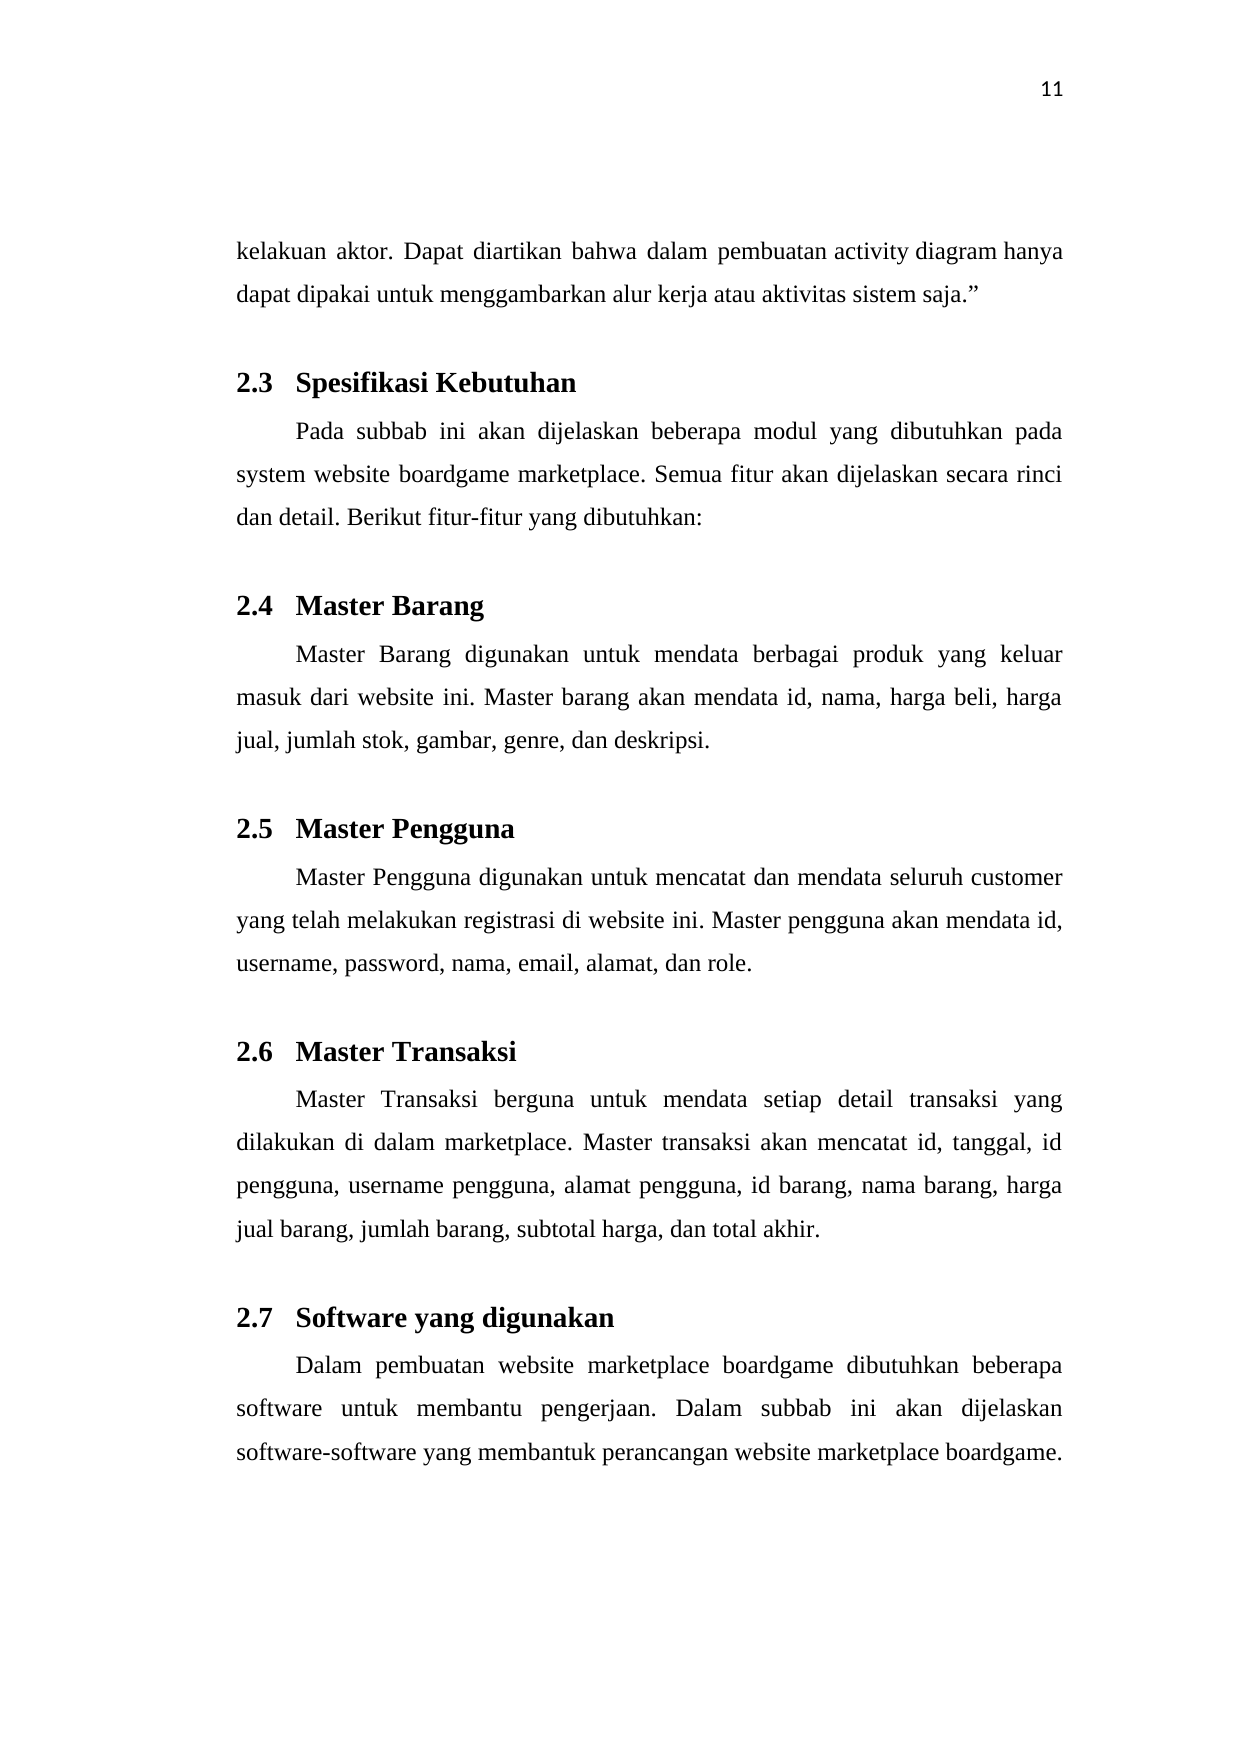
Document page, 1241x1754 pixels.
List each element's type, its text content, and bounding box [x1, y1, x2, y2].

list Software yang digunakan [236, 1300, 1063, 1333]
text Dalam pembuatan website marketplace boardgame dibutuhkan beberapa software untuk membantu pengerjaan. Dalam subbab ini akan dijelaskan software-software yang membantuk perancangan website marketplace boardgame. [236, 1350, 1063, 1465]
list Master Transaksi [236, 1034, 1063, 1068]
text Master Barang digunakan untuk mendata berbagai produk yang keluar masuk dari website ini. Master barang akan mendata id, nama, harga beli, harga jual, jumlah stok, gambar, genre, dan deskripsi. [236, 639, 1063, 754]
list Master Barang [236, 588, 1063, 622]
text Master Pengguna digunakan untuk mencatat dan mendata seluruh customer yang telah melakukan registrasi di website ini. Master pengguna akan mendata id, username, password, nama, email, alamat, dan role. [236, 862, 1063, 977]
list Master Pengguna [236, 811, 1063, 845]
list Spesifikasi Kebutuhan [236, 366, 1063, 399]
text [236, 236, 1063, 308]
text Master Transaksi berguna untuk mendata setiap detail transaksi yang dilakukan di dalam marketplace. Master transaksi akan mencatat id, tanggal, id pengguna, username pengguna, alamat pengguna, id barang, nama barang, harga jual barang, jumlah barang, subtotal harga, dan total akhir. [236, 1084, 1063, 1242]
text Pada subbab ini akan dijelaskan beberapa modul yang dibutuhkan pada system website boardgame marketplace. Semua fitur akan dijelaskan secara rinci dan detail. Berikut fitur-fitur yang dibutuhkan: [236, 416, 1063, 531]
